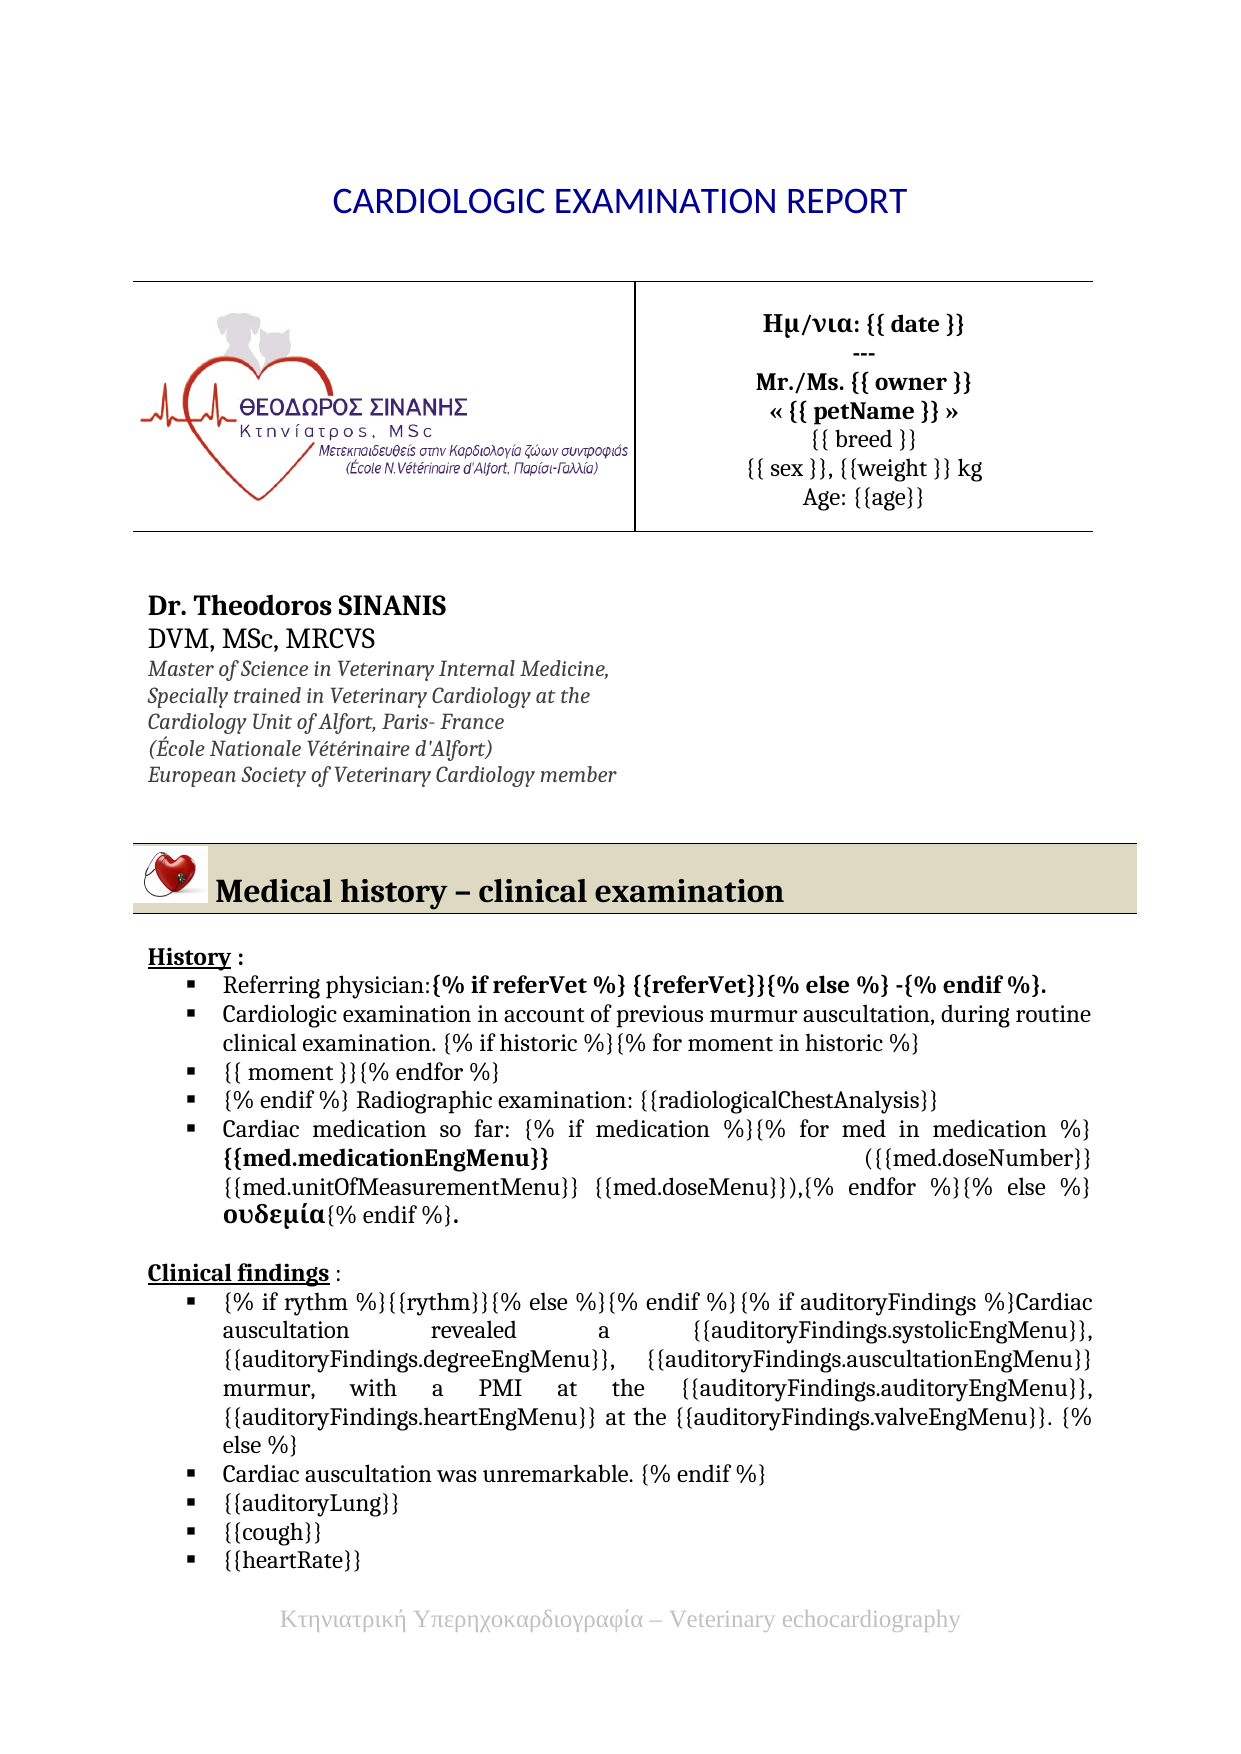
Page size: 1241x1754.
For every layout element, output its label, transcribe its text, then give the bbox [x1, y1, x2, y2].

list {{ moment }}{% endfor %} [185, 1058, 1092, 1086]
list {{heartRate}} [185, 1546, 1092, 1575]
text History : [148, 943, 1092, 971]
text (École Nationale Vétérinaire d'Alfort) [148, 735, 1092, 762]
picture [140, 310, 629, 506]
picture [132, 846, 208, 903]
list Clinical findings : [148, 1259, 1092, 1288]
list Cardiologic examination in account of previous murmur auscultation, during routine clinical examination. {% if historic %}{% for moment in historic %} [185, 1000, 1092, 1058]
text Master of Science in Veterinary Internal Medicine, [148, 656, 1092, 683]
text Specially trained in Veterinary Cardiology at the [148, 683, 1092, 709]
text European Society of Veterinary Cardiology member [148, 762, 1092, 788]
text Cardiology Unit of Alfort, Paris- France [148, 709, 1092, 735]
text DVM, MSc, MRCVS [148, 623, 1092, 656]
text Dr. Theodoros SINANIS [148, 589, 1092, 623]
subtitle Cardiologic examination report [148, 177, 1092, 223]
list Referring physician:{% if referVet %} {{referVet}}{% else %} -{% endif %}. [185, 971, 1092, 1000]
list {% endif %} Radiographic examination: {{radiologicalChestAnalysis}} [185, 1086, 1092, 1115]
table_header Ημ/νια: {{ date }} --- Mr./Ms. {{ owner }} « {{ petName }} » {{ breed }} {{ sex }}, {{weight }} kg Age: {{age}} [636, 282, 1093, 531]
list {{cough}} [185, 1518, 1092, 1546]
text Medical history – clinical examination [133, 844, 1137, 913]
list Cardiac auscultation was unremarkable. {% endif %} [185, 1460, 1092, 1489]
list Cardiac medication so far: {% if medication %}{% for med in medication %} {{med.medicationEngMenu}} ({{med.doseNumber}} {{med.unitOfMeasurementMenu}} {{med.doseMenu}}),{% endfor %}{% else %} ουδεμία{% endif %}. [185, 1115, 1092, 1230]
list {% if rythm %}{{rythm}}{% else %}{% endif %}{% if auditoryFindings %}Cardiac auscultation revealed a {{auditoryFindings.systolicEngMenu}}, {{auditoryFindings.degreeEngMenu}}, {{auditoryFindings.auscultationEngMenu}} murmur, with a PMI at the {{auditoryFindings.auditoryEngMenu}}, {{auditoryFindings.heartEngMenu}} at the {{auditoryFindings.valveEngMenu}}. {% else %} [185, 1288, 1092, 1460]
table_header [133, 282, 634, 531]
list {{auditoryLung}} [185, 1489, 1092, 1518]
